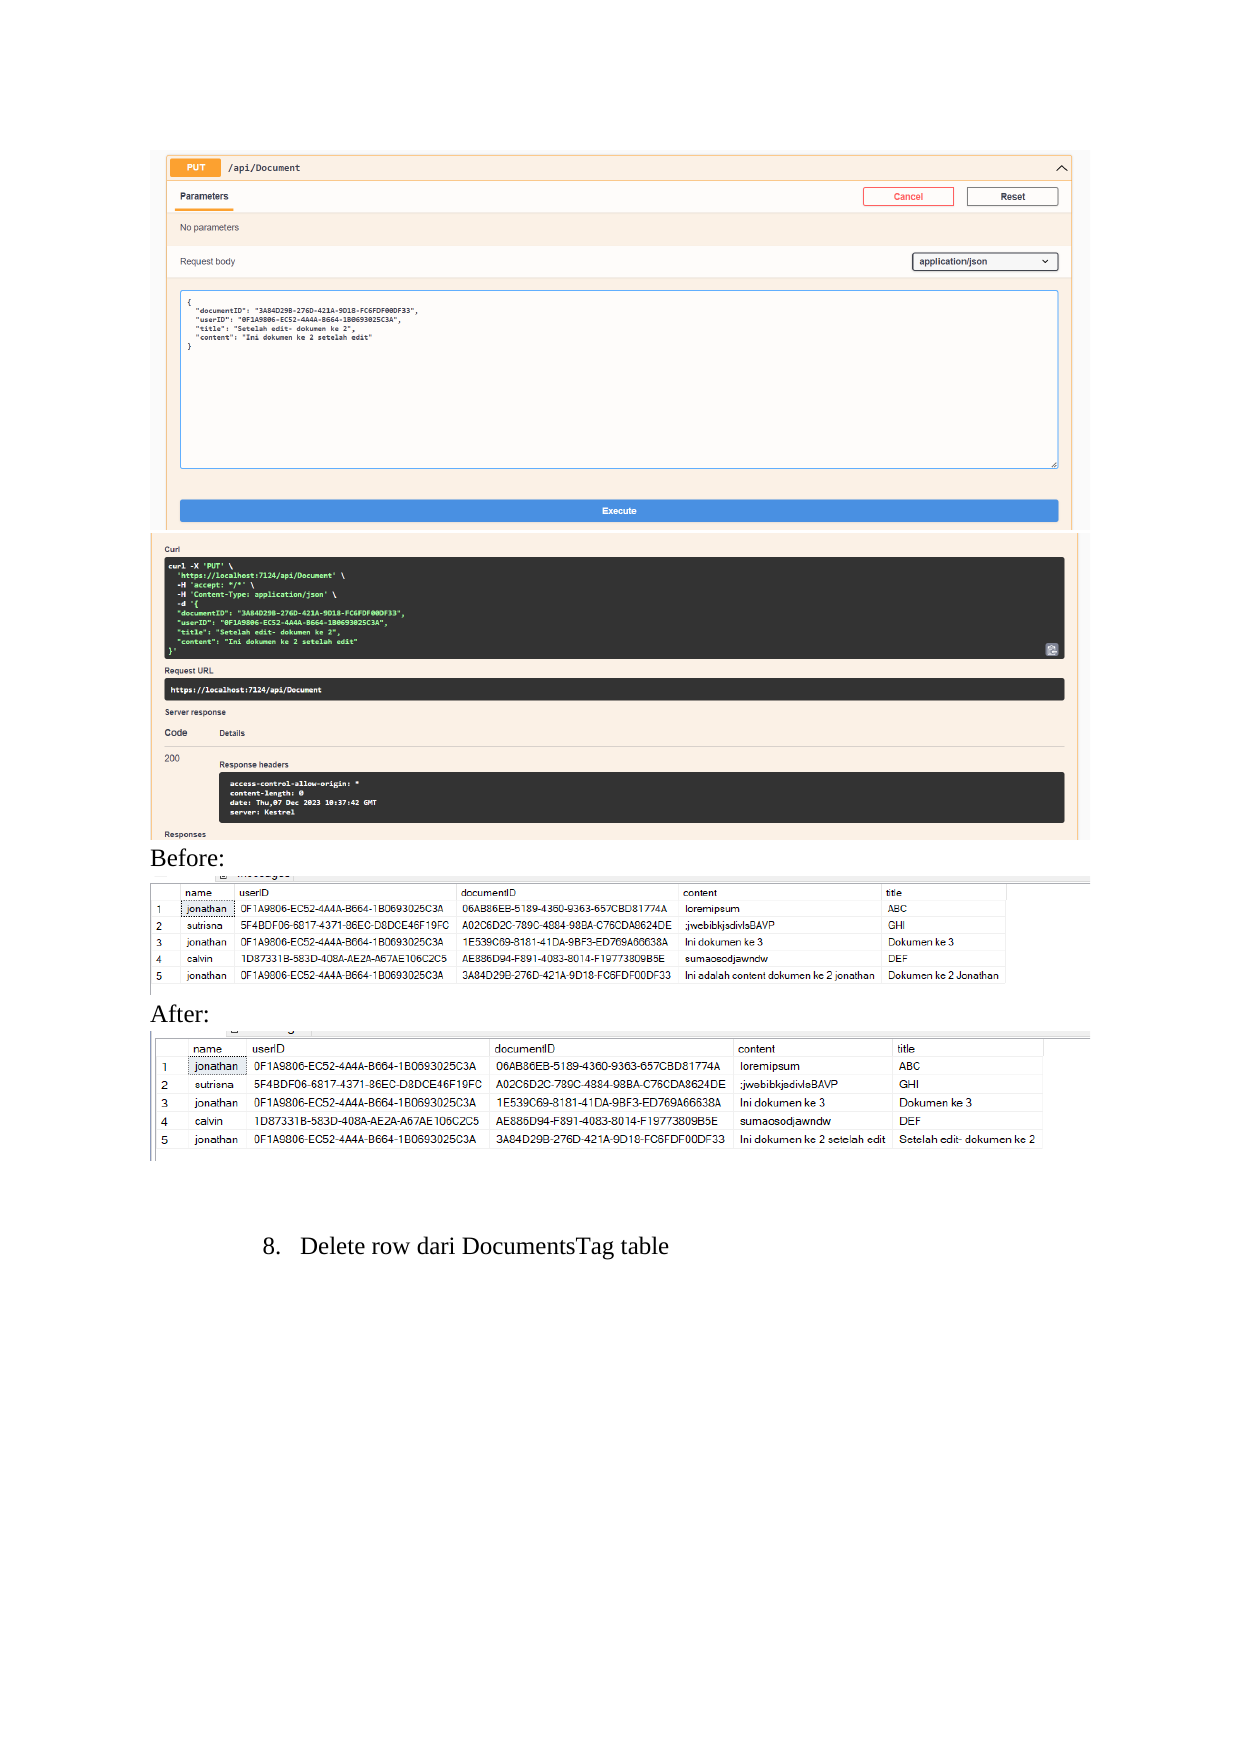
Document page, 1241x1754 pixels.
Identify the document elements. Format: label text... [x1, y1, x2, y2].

picture [150, 533, 1091, 840]
picture [150, 876, 1091, 995]
list Delete row dari DocumentsTag table [262, 1231, 1090, 1259]
text Before: [150, 843, 1090, 872]
picture [150, 150, 1091, 530]
text After: [150, 999, 1090, 1027]
picture [150, 1031, 1091, 1161]
